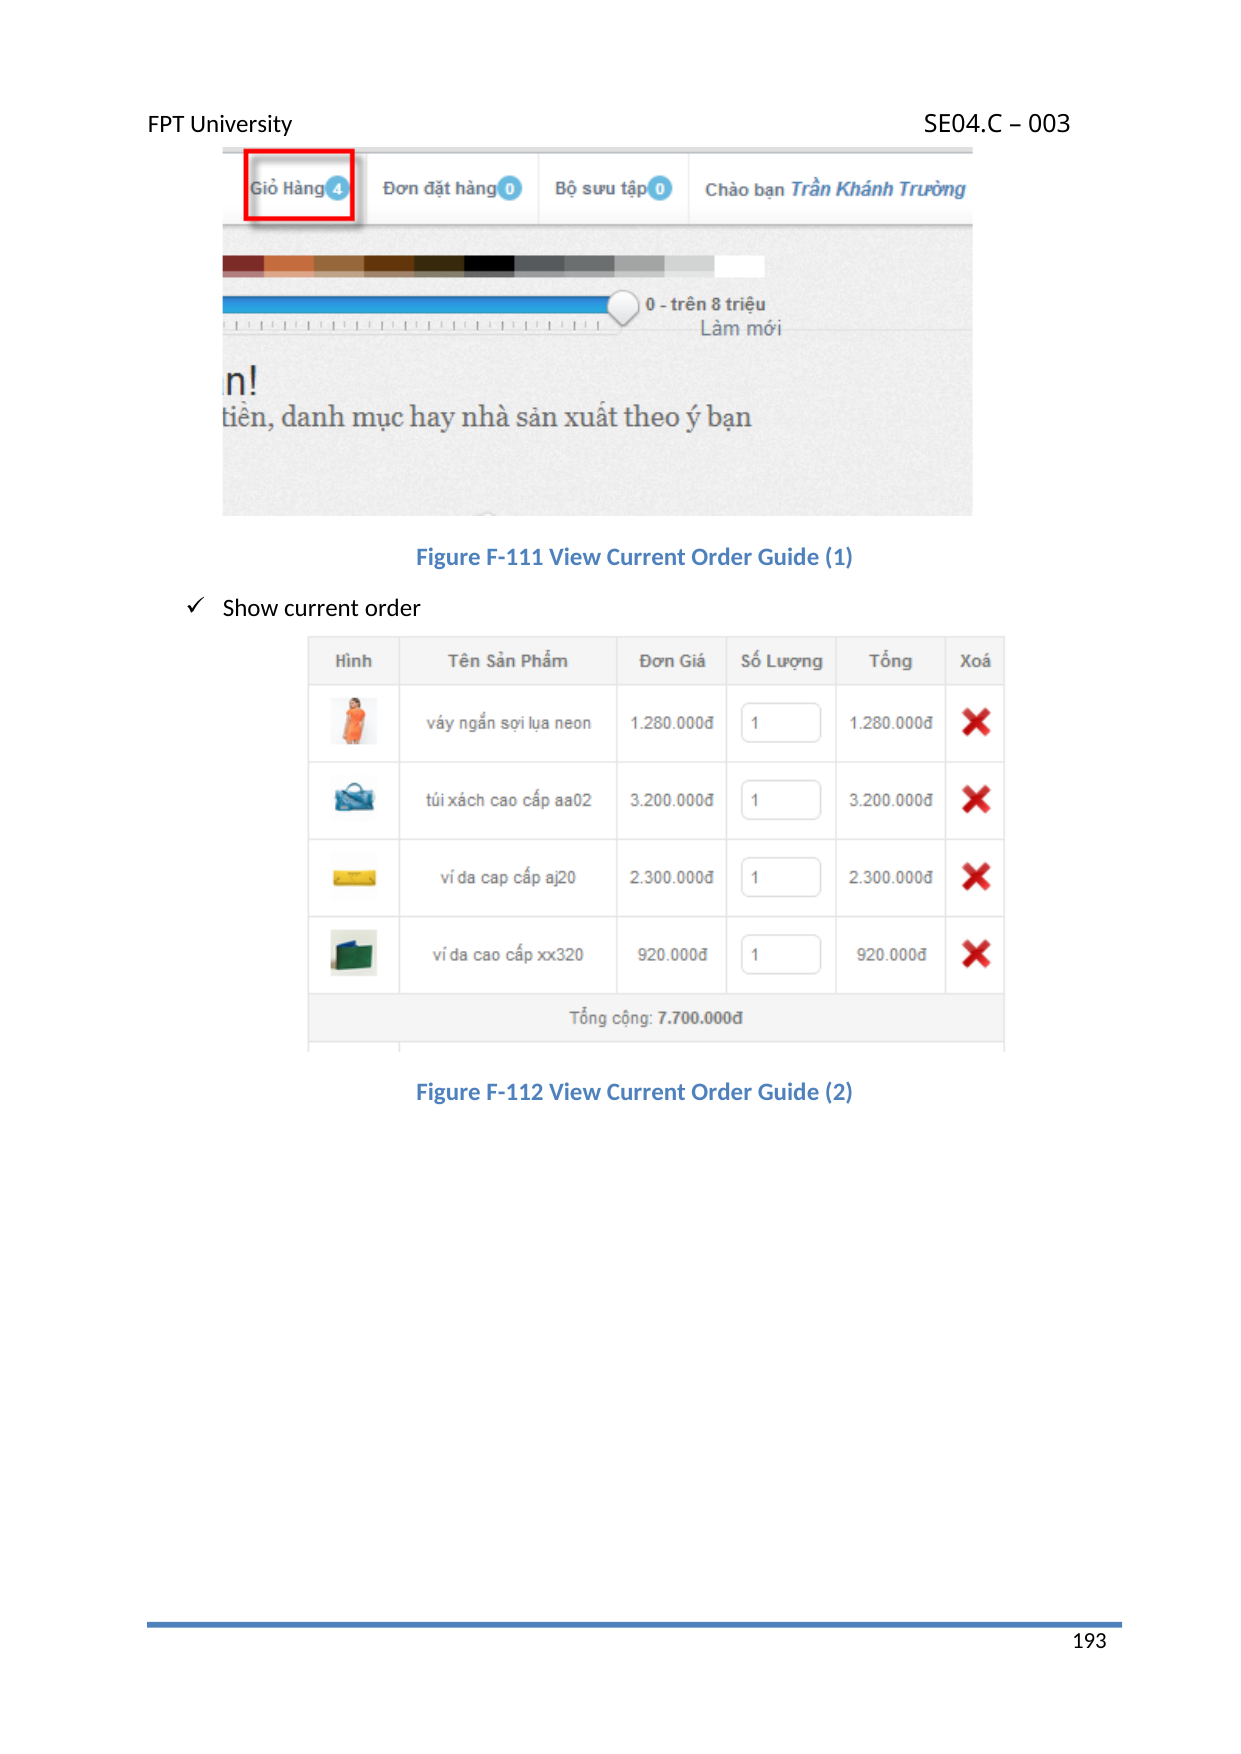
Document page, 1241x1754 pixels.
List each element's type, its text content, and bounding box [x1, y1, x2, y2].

text Figure F-112 View Current Order Guide (2) [148, 1076, 1122, 1107]
list Show current order [185, 592, 1122, 622]
picture [297, 625, 1016, 1052]
picture [222, 147, 973, 516]
text Figure F-111 View Current Order Guide (1) [148, 541, 1122, 571]
